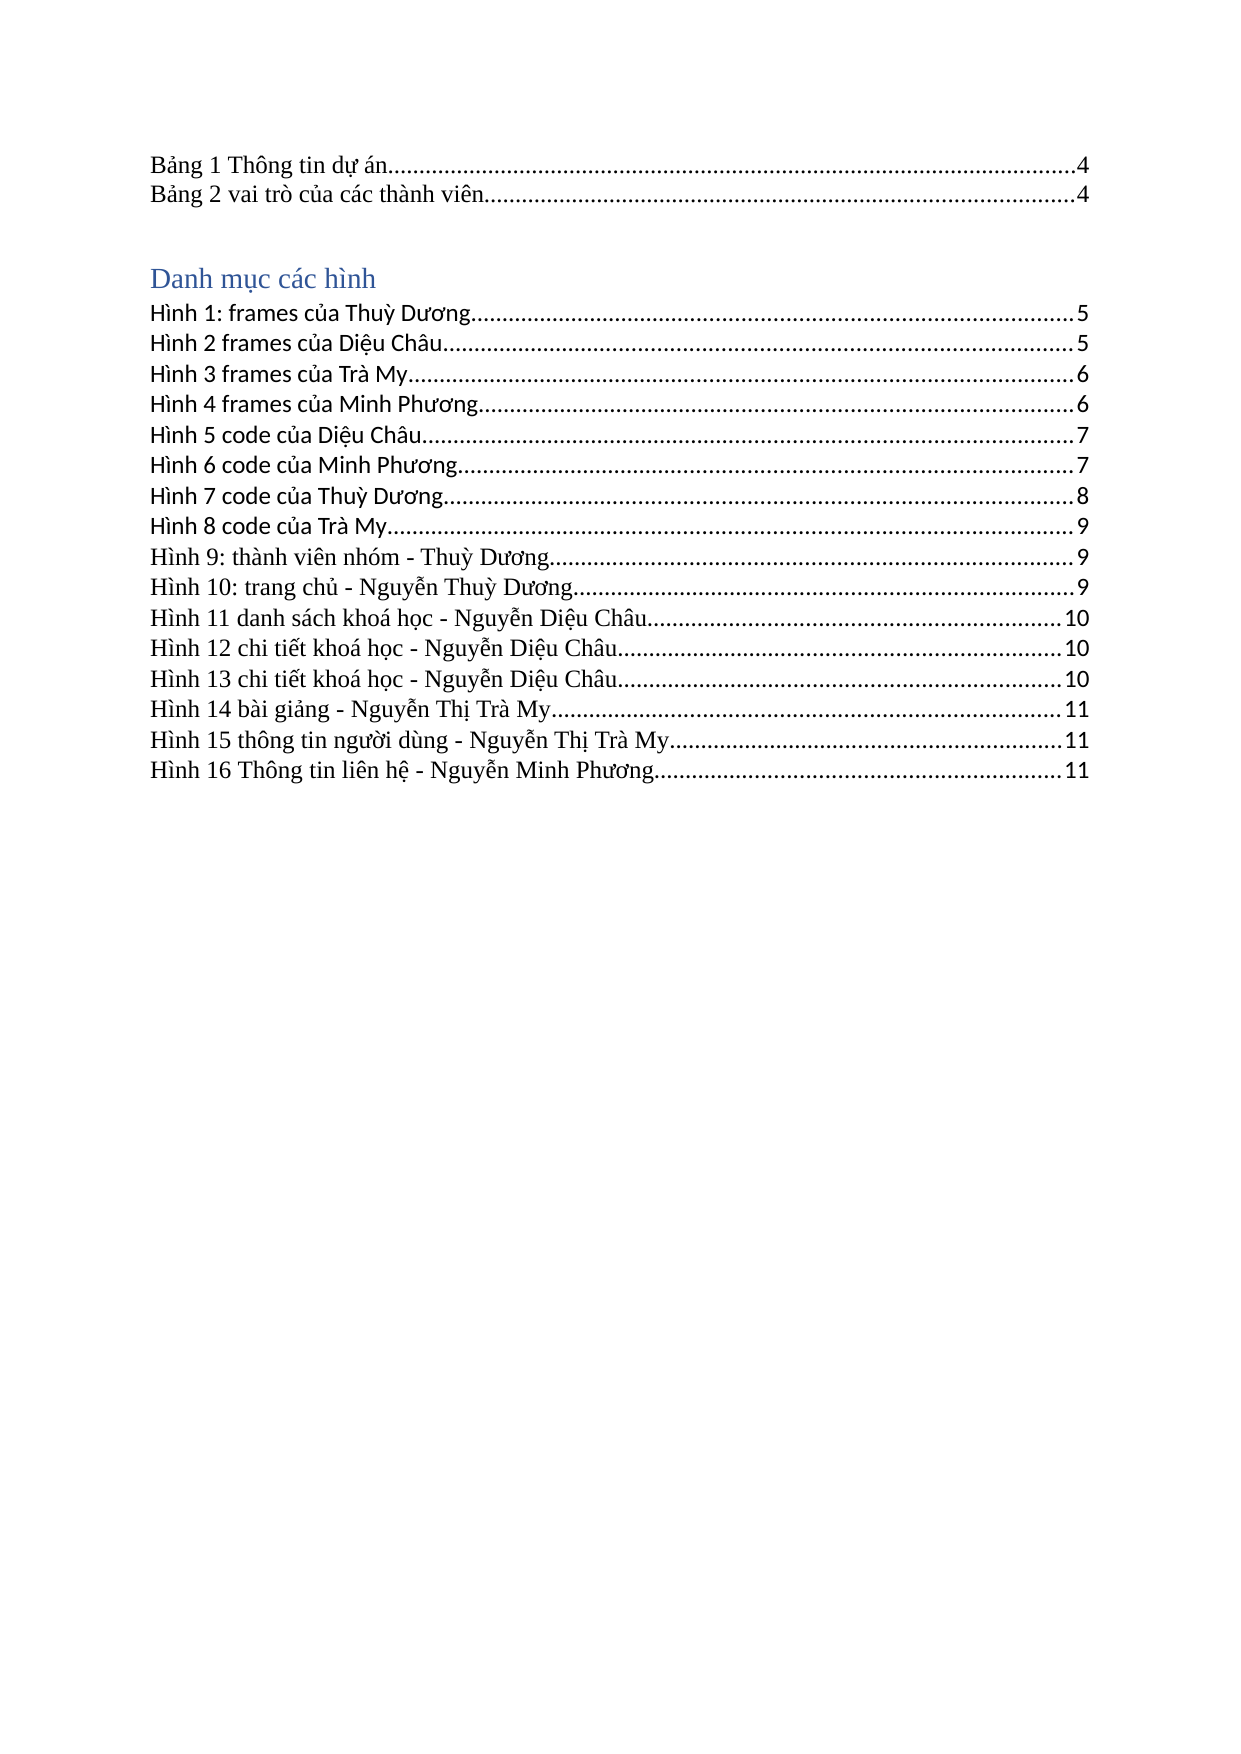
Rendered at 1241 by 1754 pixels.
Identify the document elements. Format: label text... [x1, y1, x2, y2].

text Hình 16 Thông tin liên hệ - Nguyễn Minh Phương 11 [150, 754, 1090, 785]
text Hình 10: trang chủ - Nguyễn Thuỳ Dương 9 [150, 571, 1090, 602]
text Hình 4 frames của Minh Phương 6 [150, 388, 1090, 419]
text Hình 11 danh sách khoá học - Nguyễn Diệu Châu 10 [150, 602, 1090, 632]
text Hình 2 frames của Diệu Châu 5 [150, 327, 1090, 358]
text Bảng 2 vai trò của các thành viên 4 [150, 179, 1090, 207]
text Hình 9: thành viên nhóm - Thuỳ Dương 9 [150, 541, 1090, 571]
text Hình 13 chi tiết khoá học - Nguyễn Diệu Châu 10 [150, 663, 1090, 693]
text Hình 14 bài giảng - Nguyễn Thị Trà My 11 [150, 693, 1090, 724]
text Hình 15 thông tin người dùng - Nguyễn Thị Trà My 11 [150, 724, 1090, 754]
text Hình 5 code của Diệu Châu 7 [150, 419, 1090, 449]
text Hình 12 chi tiết khoá học - Nguyễn Diệu Châu 10 [150, 632, 1090, 663]
text Hình 7 code của Thuỳ Dương 8 [150, 480, 1090, 510]
subtitle Danh mục các hình [150, 261, 1090, 295]
text Bảng 1 Thông tin dự án 4 [150, 150, 1090, 179]
text Hình 8 code của Trà My 9 [150, 510, 1090, 541]
text Hình 6 code của Minh Phương 7 [150, 449, 1090, 480]
text Hình 3 frames của Trà My 6 [150, 358, 1090, 388]
text Hình 1: frames của Thuỳ Dương 5 [150, 297, 1090, 327]
